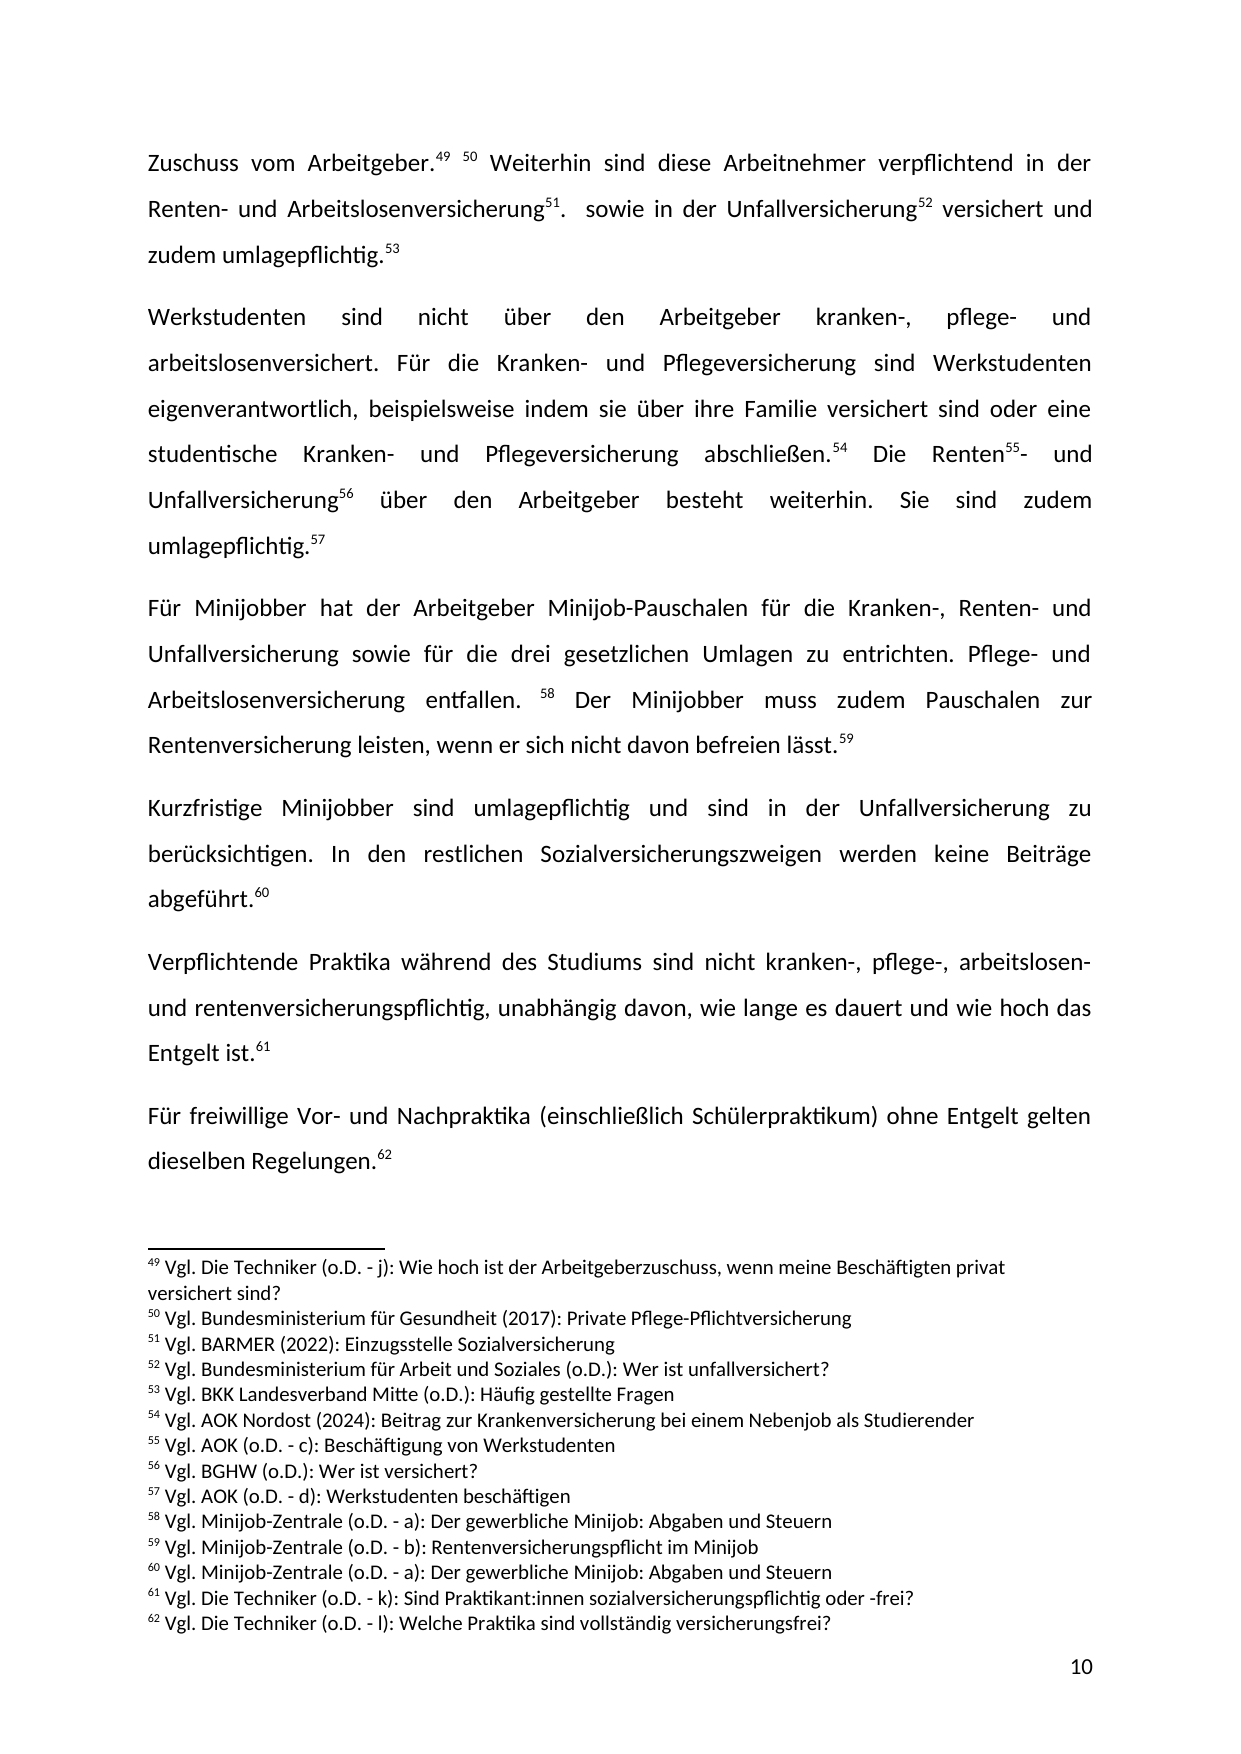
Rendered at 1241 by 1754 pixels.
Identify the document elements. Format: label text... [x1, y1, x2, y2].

text Kurzfristige Minijobber sind umlagepflichtig und sind in der Unfallversicherung zu berücksichtigen. In den restlichen Sozialversicherungszweigen werden keine Beiträge abgeführt. [148, 792, 1093, 914]
text Verpflichtende Praktika während des Studiums sind nicht kranken-, pflege-, arbeitslosen- und rentenversicherungspflichtig, unabhängig davon, wie lange es dauert und wie hoch das Entgelt ist. [148, 946, 1093, 1068]
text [148, 148, 1093, 269]
text Werkstudenten sind nicht über den Arbeitgeber kranken-, pflege- und arbeitslosenversichert. Für die Kranken- und Pflegeversicherung sind Werkstudenten eigenverantwortlich, beispielsweise indem sie über ihre Familie versichert sind oder eine studentische Kranken- und Pflegeversicherung abschließen. Die Renten- und Unfallversicherung über den Arbeitgeber besteht weiterhin. Sie sind zudem umlagepflichtig. [148, 301, 1093, 561]
text Für freiwillige Vor- und Nachpraktika (einschließlich Schülerpraktikum) ohne Entgelt gelten dieselben Regelungen. [148, 1100, 1093, 1176]
text Für Minijobber hat der Arbeitgeber Minijob-Pauschalen für die Kranken-, Renten- und Unfallversicherung sowie für die drei gesetzlichen Umlagen zu entrichten. Pflege- und Arbeitslosenversicherung entfallen. Der Minijobber muss zudem Pauschalen zur Rentenversicherung leisten, wenn er sich nicht davon befreien lässt. [148, 592, 1093, 760]
